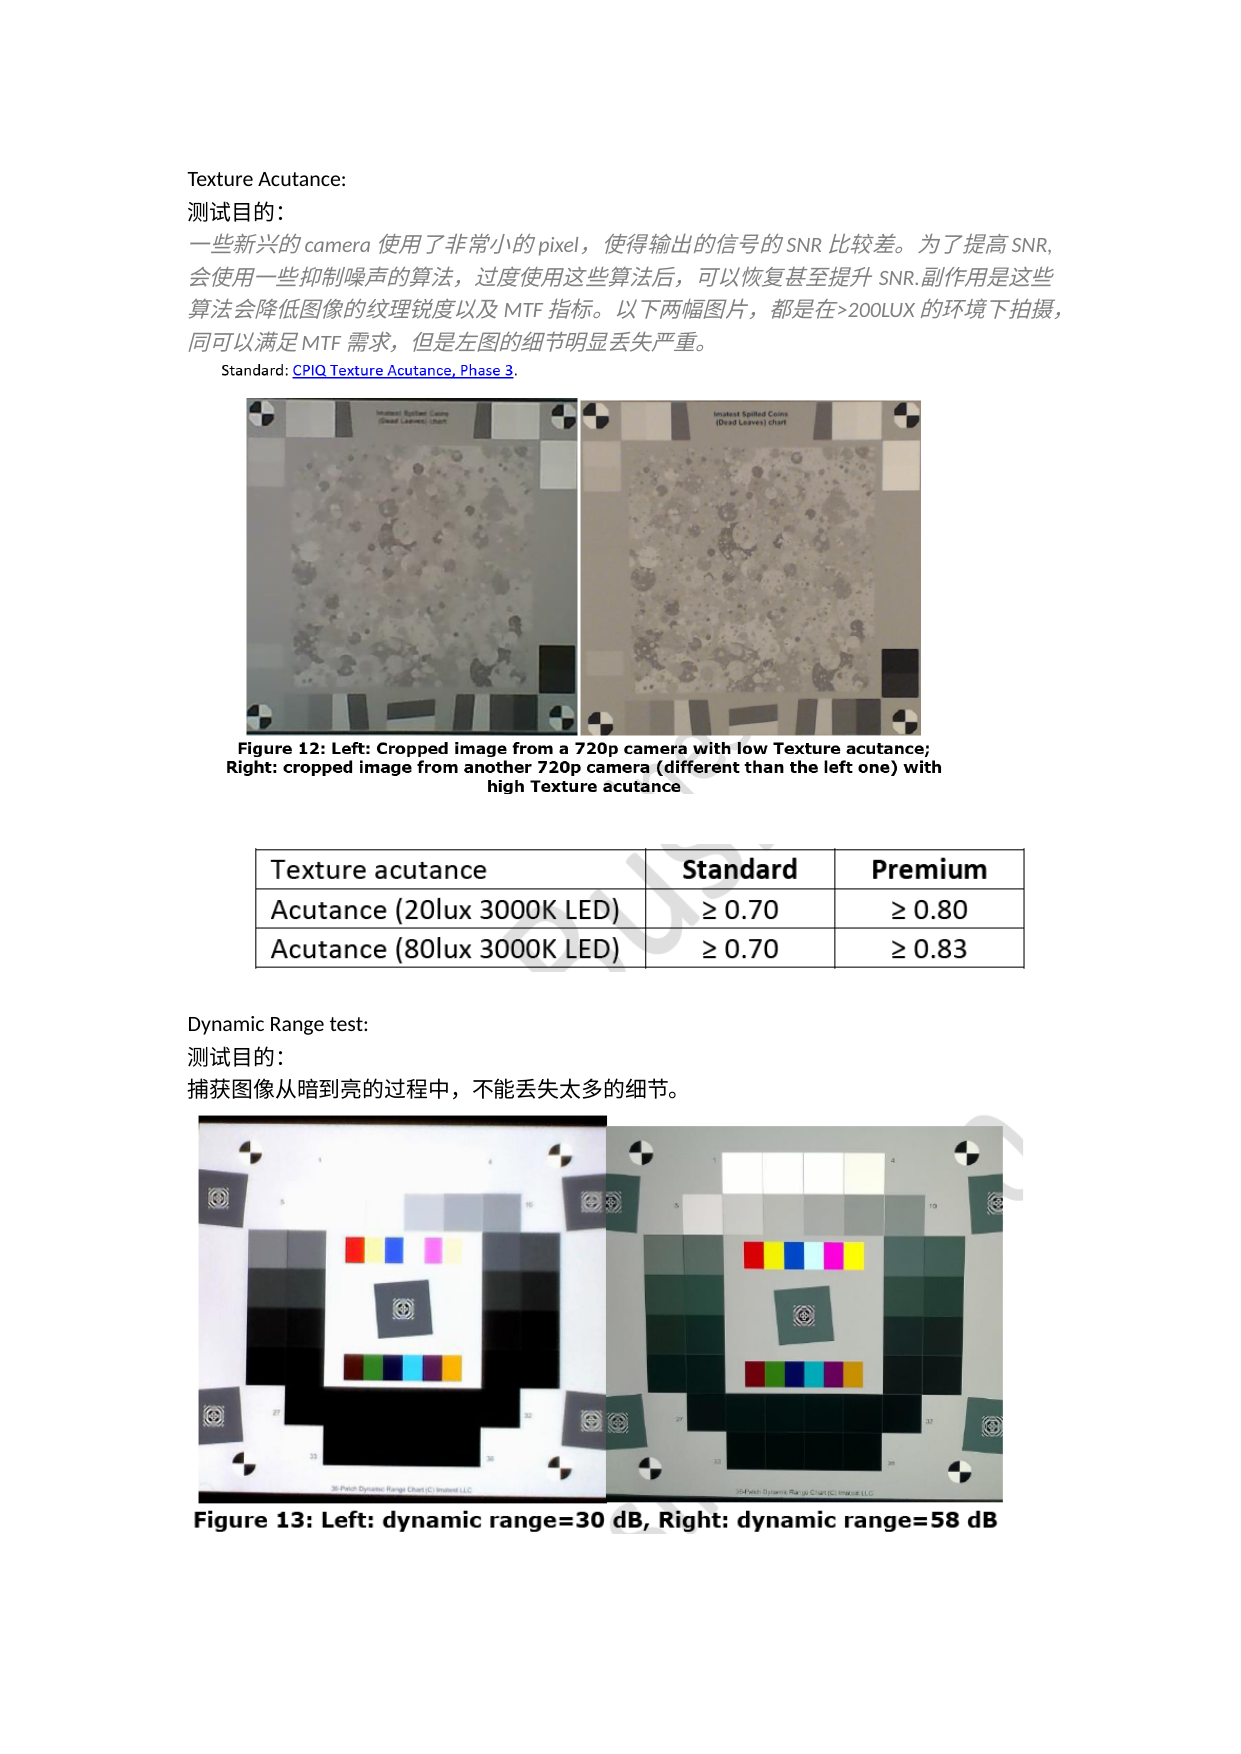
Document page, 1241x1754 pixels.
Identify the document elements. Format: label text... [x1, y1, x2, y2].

text 测试目的： [187, 194, 1053, 227]
text Dynamic Range test: [187, 1007, 1053, 1039]
text 一些新兴的camera使用了非常小的pixel，使得输出的信号的SNR比较差。为了提高SNR,会使用一些抑制噪声的算法，过度使用这些算法后，可以恢复甚至提升SNR.副作用是这些算法会降低图像的纹理锐度以及MTF指标。以下两幅图片，都是在>200LUX的环境下拍摄，同可以满足MTF需求，但是左图的细节明显丢失严重。 [187, 227, 1053, 357]
text 测试目的： [187, 1039, 1053, 1072]
text 捕获图像从暗到亮的过程中，不能丢失太多的细节。 [187, 1072, 1053, 1104]
text Texture Acutance: [187, 162, 1053, 194]
